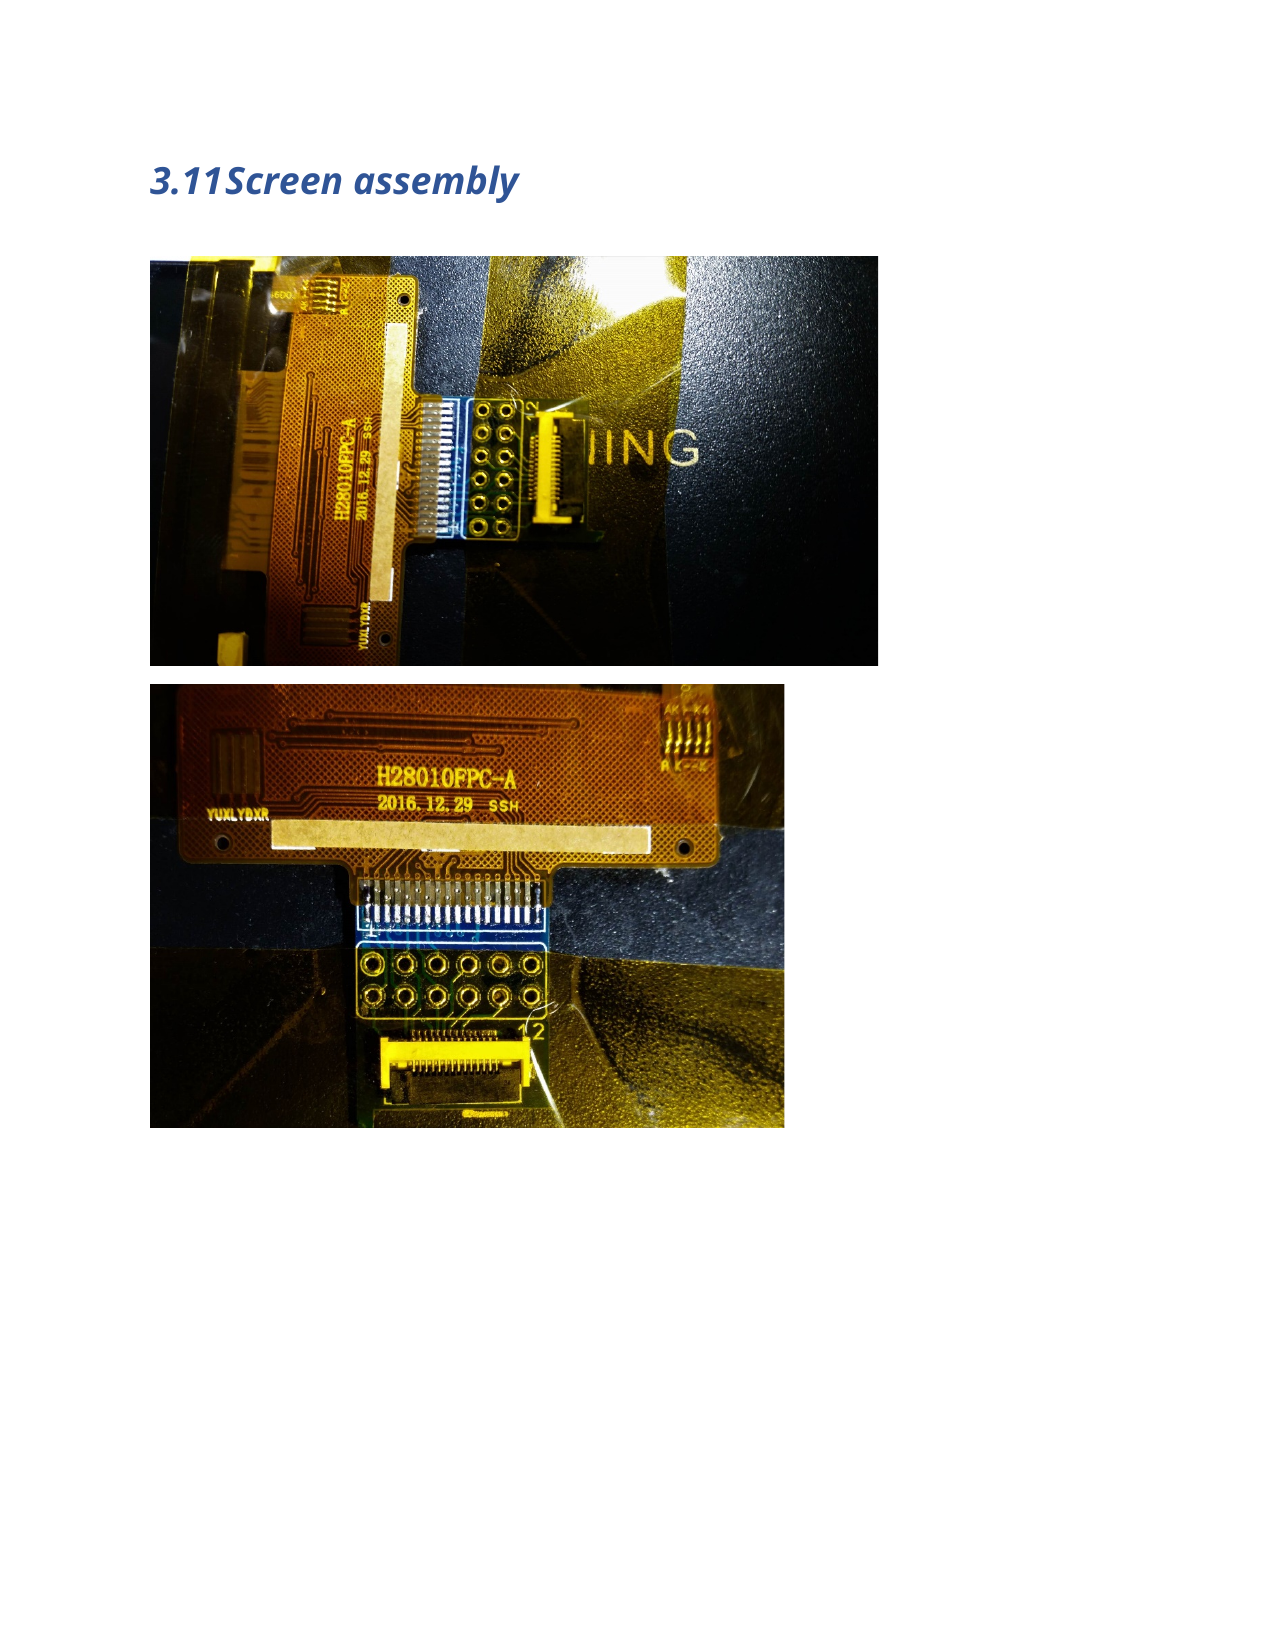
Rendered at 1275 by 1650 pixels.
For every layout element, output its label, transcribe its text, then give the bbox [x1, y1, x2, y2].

picture [150, 684, 785, 1128]
subtitle Screen assembly [150, 154, 1125, 205]
picture [150, 256, 879, 666]
